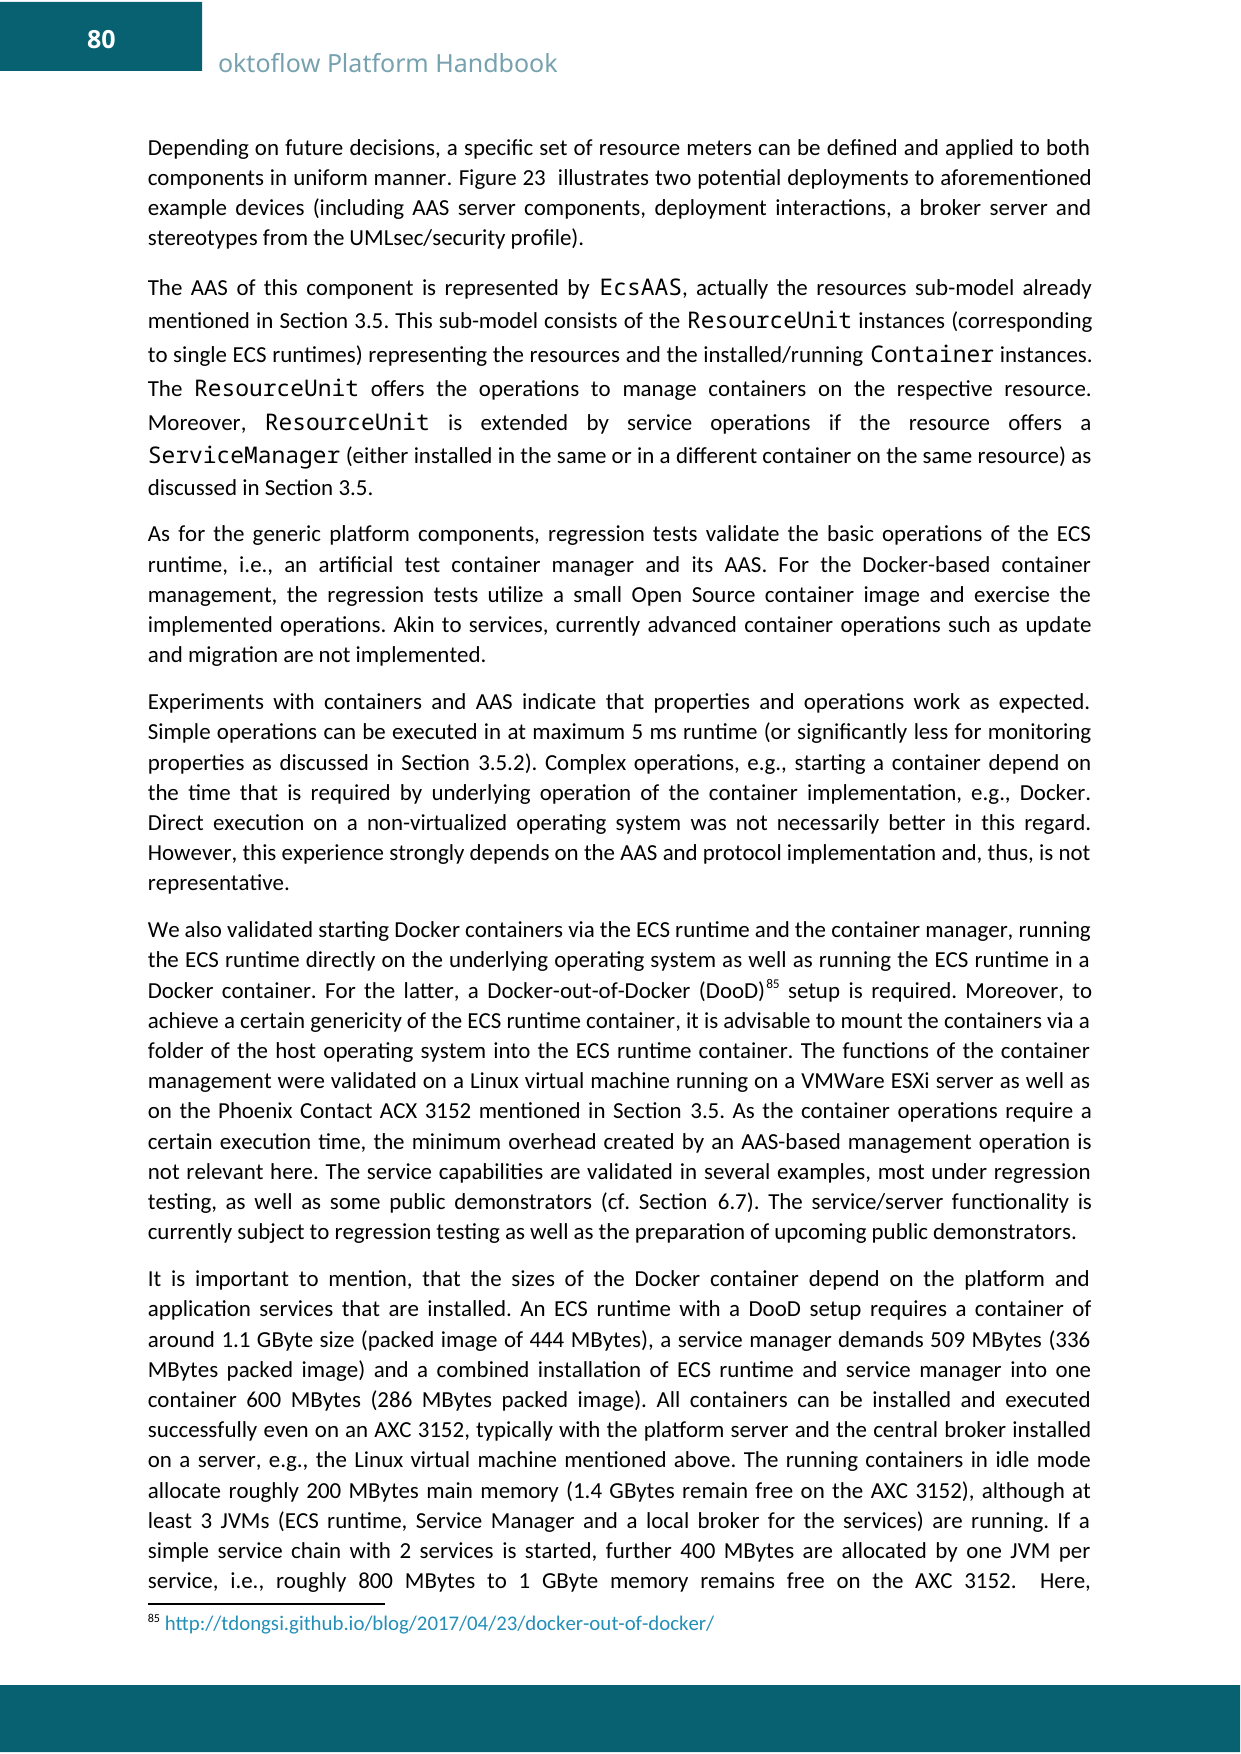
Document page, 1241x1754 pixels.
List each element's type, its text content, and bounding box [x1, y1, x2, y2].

text As for the generic platform components, regression tests validate the basic operations of the ECS runtime, i.e., an artificial test container manager and its AAS. For the Docker-based container management, the regression tests utilize a small Open Source container image and exercise the implemented operations. Akin to services, currently advanced container operations such as update and migration are not implemented. [148, 519, 1093, 668]
text We also validated starting Docker containers via the ECS runtime and the container manager, running the ECS runtime directly on the underlying operating system as well as running the ECS runtime in a Docker container. For the latter, a Docker-out-of-Docker (DooD) setup is required. Moreover, to achieve a certain genericity of the ECS runtime container, it is advisable to mount the containers via a folder of the host operating system into the ECS runtime container. The functions of the container management were validated on a Linux virtual machine running on a VMWare ESXi server as well as on the Phoenix Contact ACX 3152 mentioned in Section 3.5. As the container operations require a certain execution time, the minimum overhead created by an AAS-based management operation is not relevant here. The service capabilities are validated in several examples, most under regression testing, as well as some public demonstrators (cf. Section 6.7). The service/server functionality is currently subject to regression testing as well as the preparation of upcoming public demonstrators. [148, 915, 1093, 1245]
text Experiments with containers and AAS indicate that properties and operations work as expected. Simple operations can be executed in at maximum 5 ms runtime (or significantly less for monitoring properties as discussed in Section 3.5.2). Complex operations, e.g., starting a container depend on the time that is required by underlying operation of the container implementation, e.g., Docker. Direct execution on a non-virtualized operating system was not necessarily better in this regard. However, this experience strongly depends on the AAS and protocol implementation and, thus, is not representative. [148, 687, 1093, 896]
text The AAS of this component is represented by EcsAAS, actually the resources sub-model already mentioned in Section 3.5. This sub-model consists of the ResourceUnit instances (corresponding to single ECS runtimes) representing the resources and the installed/running Container instances. The ResourceUnit offers the operations to manage containers on the respective resource. Moreover, ResourceUnit is extended by service operations if the resource offers a ServiceManager (either installed in the same or in a different container on the same resource) as discussed in Section 3.5. [148, 270, 1093, 501]
text Depending on future decisions, a specific set of resource meters can be defined and applied to both components in uniform manner. Figure 23 illustrates two potential deployments to aforementioned example devices (including AAS server components, deployment interactions, a broker server and stereotypes from the UMLsec/security profile). [148, 133, 1093, 252]
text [148, 1264, 1093, 1594]
